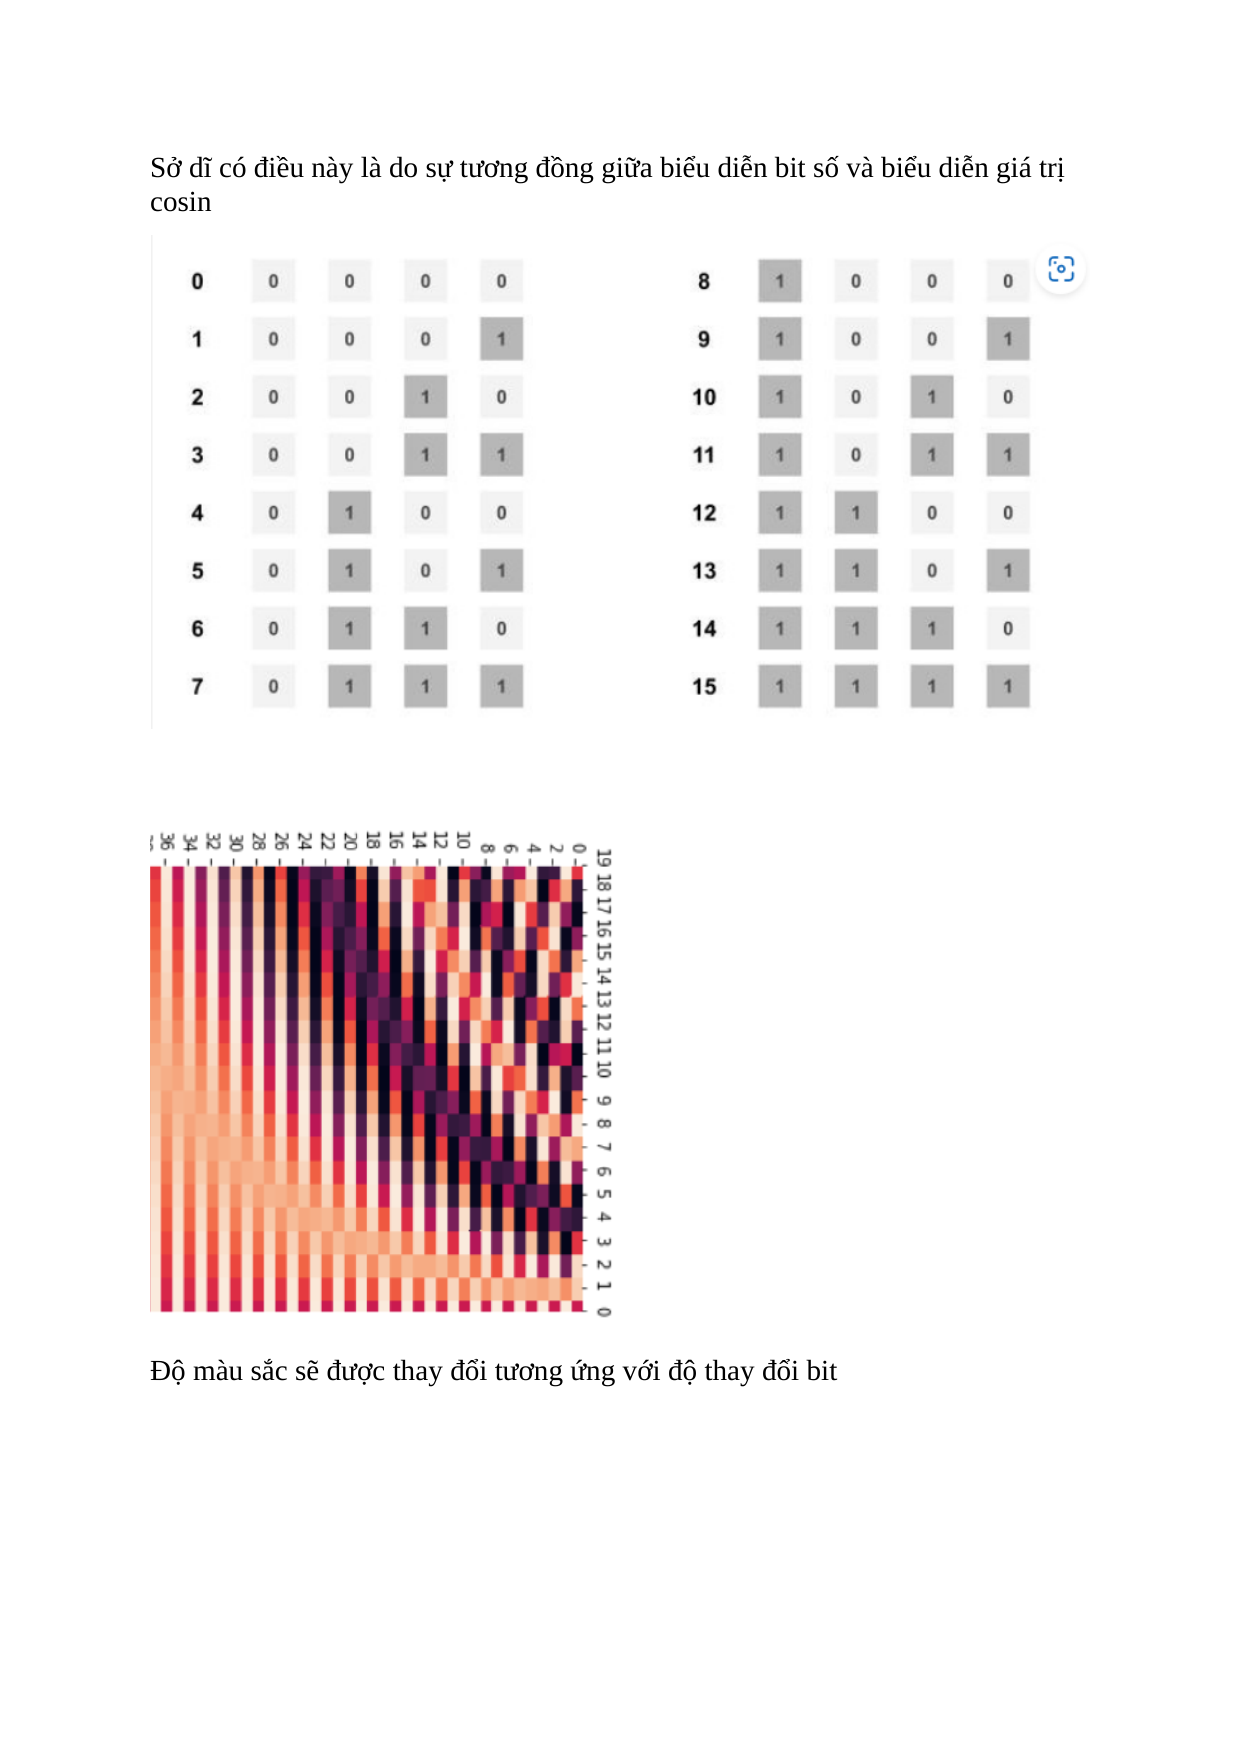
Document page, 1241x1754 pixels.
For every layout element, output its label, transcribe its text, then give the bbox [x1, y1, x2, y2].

text Độ màu sắc sẽ được thay đổi tương ứng với độ thay đổi bit [150, 1353, 1090, 1386]
text Sở dĩ có điều này là do sự tương đồng giữa biểu diễn bit số và biểu diễn giá trị cosin [150, 150, 1090, 218]
picture [150, 798, 633, 1332]
picture [150, 235, 1091, 729]
